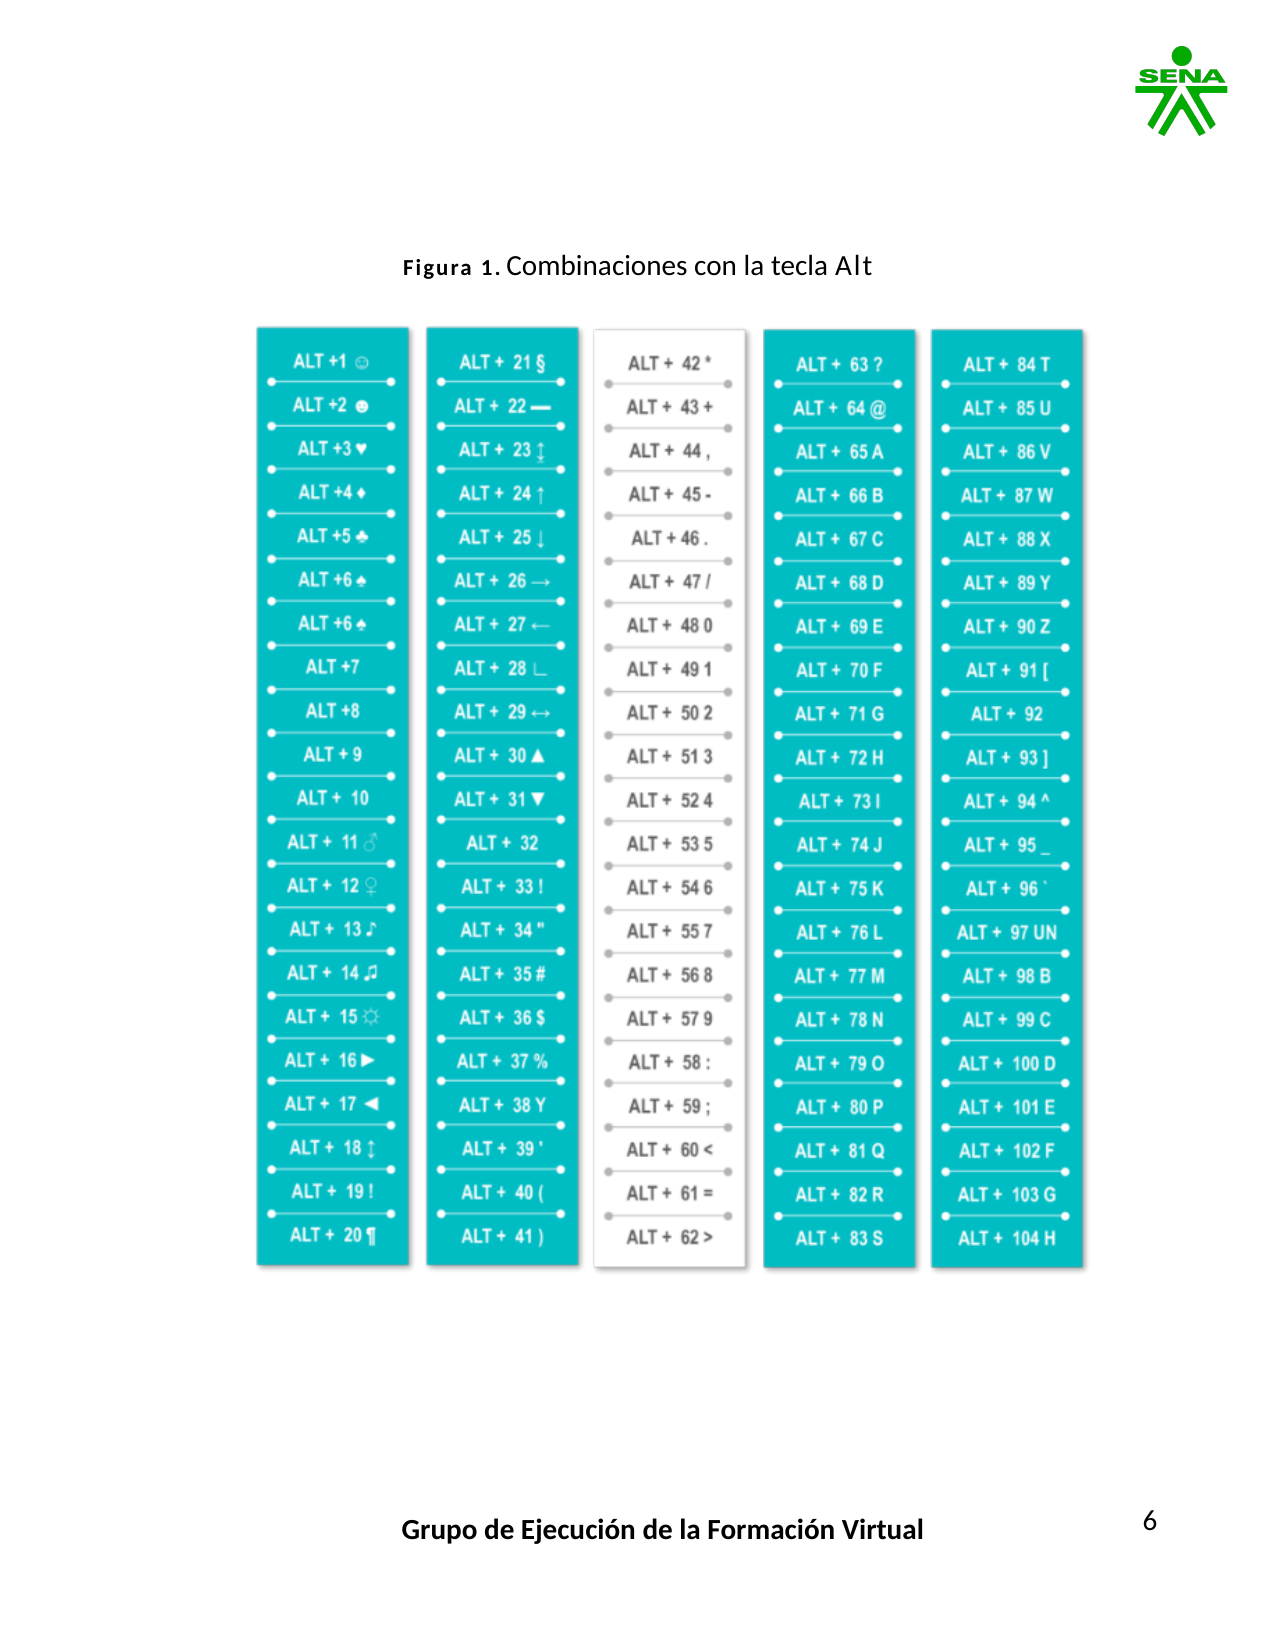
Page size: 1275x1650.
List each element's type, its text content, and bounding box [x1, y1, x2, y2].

picture [1135, 46, 1228, 136]
picture [250, 317, 1099, 1282]
text Combinaciones con la tecla Alt [118, 247, 1157, 283]
